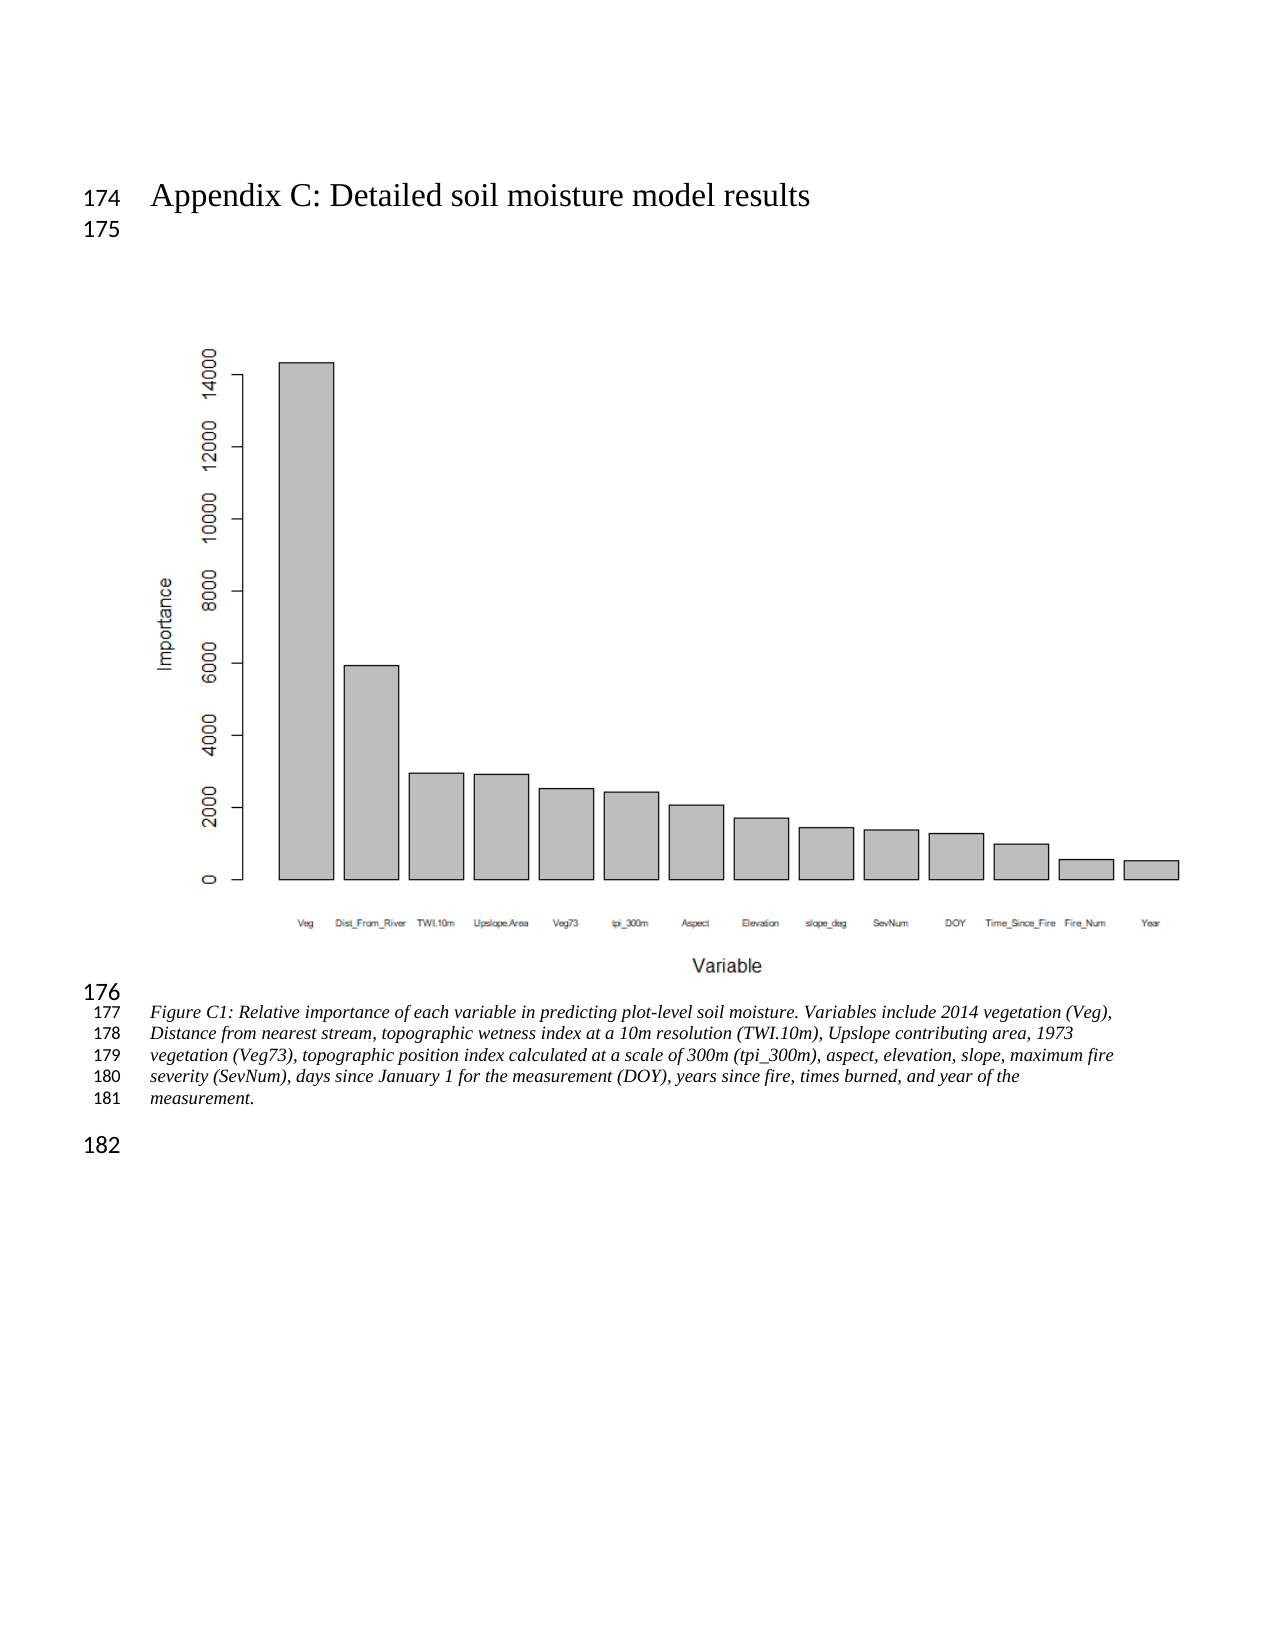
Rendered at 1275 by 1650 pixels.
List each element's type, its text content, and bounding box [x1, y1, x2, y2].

subtitle Appendix C: Detailed soil moisture model results [150, 175, 1125, 213]
text Figure C1: Relative importance of each variable in predicting plot-level soil moisture. Variables include 2014 vegetation (Veg), Distance from nearest stream, topographic wetness index at a 10m resolution (TWI.10m), Upslope contributing area, 1973 vegetation (Veg73), topographic position index calculated at a scale of 300m (tpi_300m), aspect, elevation, slope, maximum fire severity (SevNum), days since January 1 for the measurement (DOY), years since fire, times burned, and year of the measurement. [150, 1001, 1125, 1108]
picture [150, 270, 1183, 1001]
